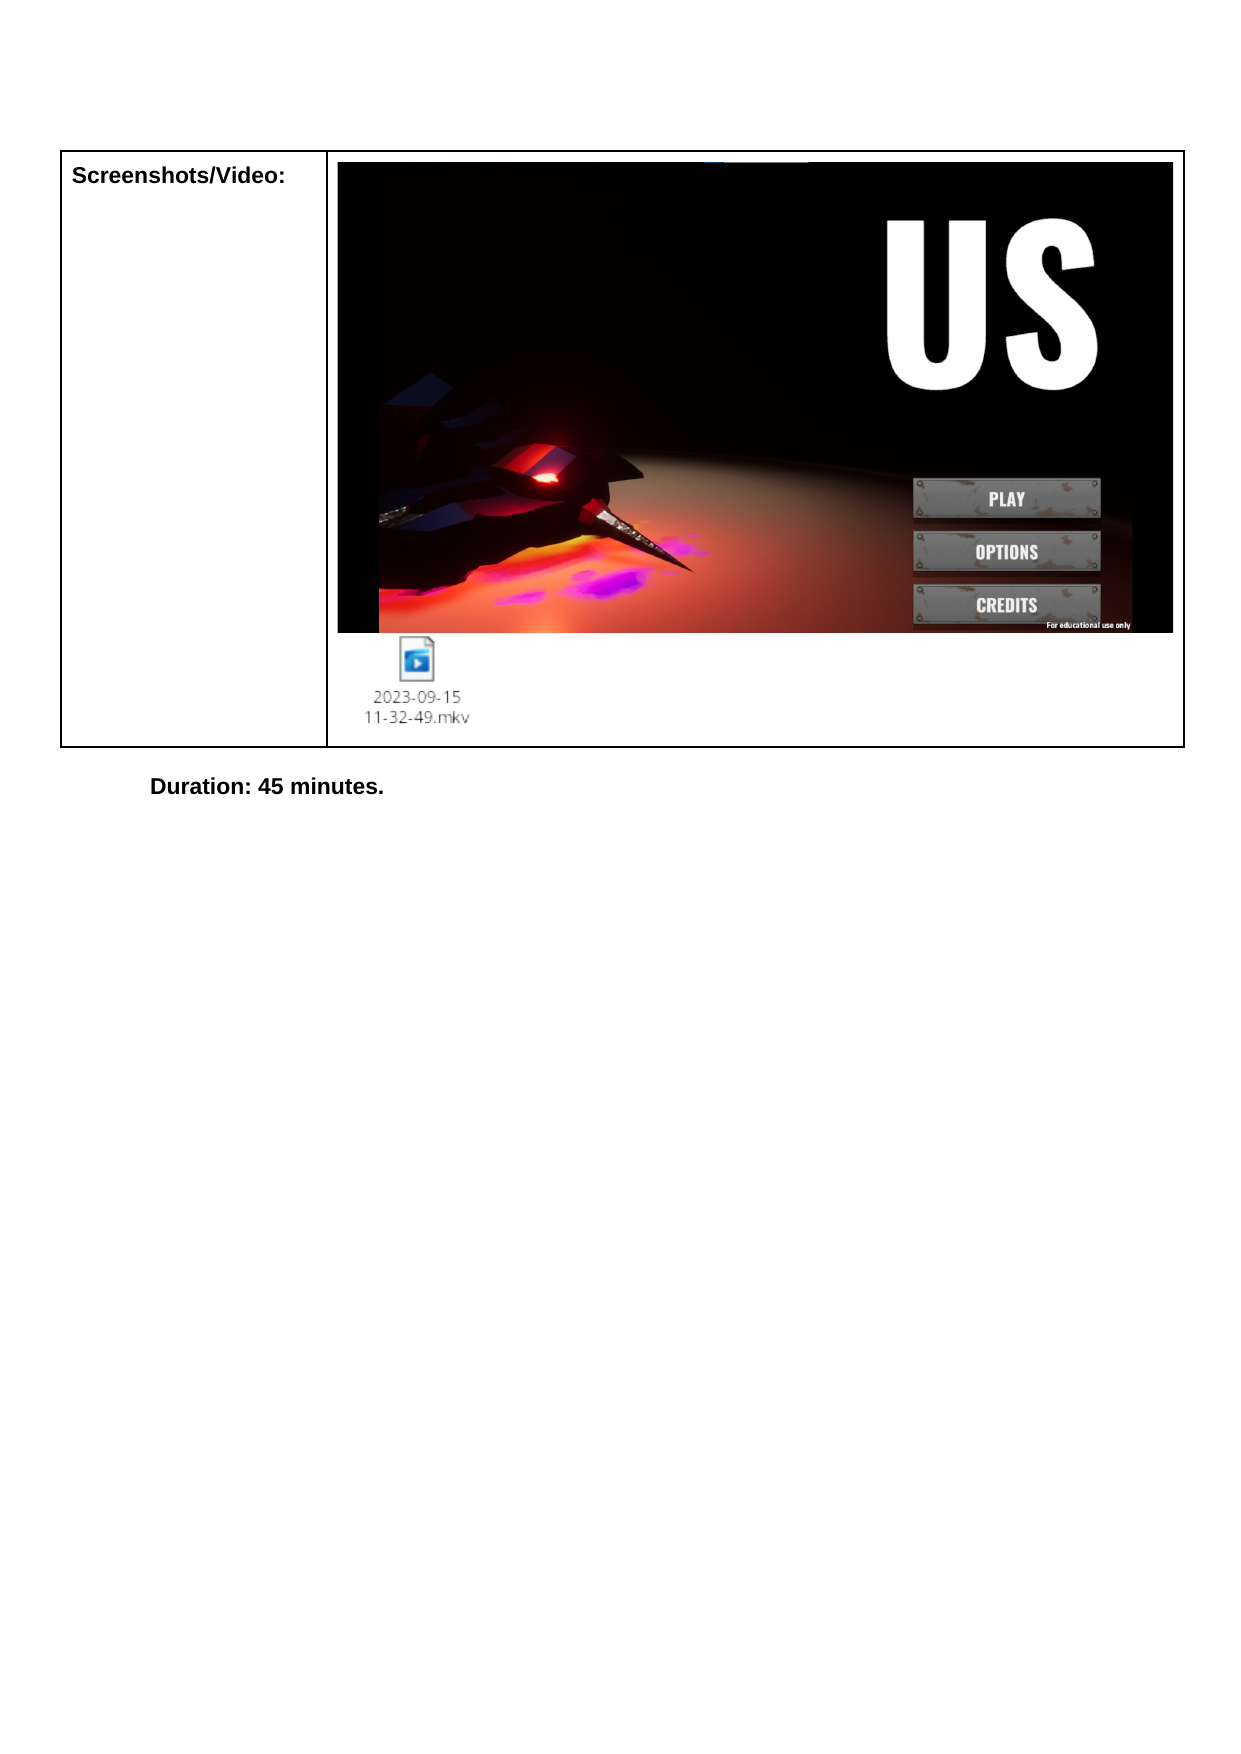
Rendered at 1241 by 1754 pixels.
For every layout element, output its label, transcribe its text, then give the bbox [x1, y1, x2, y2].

table_cell [328, 152, 1183, 746]
picture [337, 162, 1174, 633]
table_cell Screenshots/Video: [62, 152, 326, 746]
text Duration: 45 minutes. [150, 773, 1090, 799]
